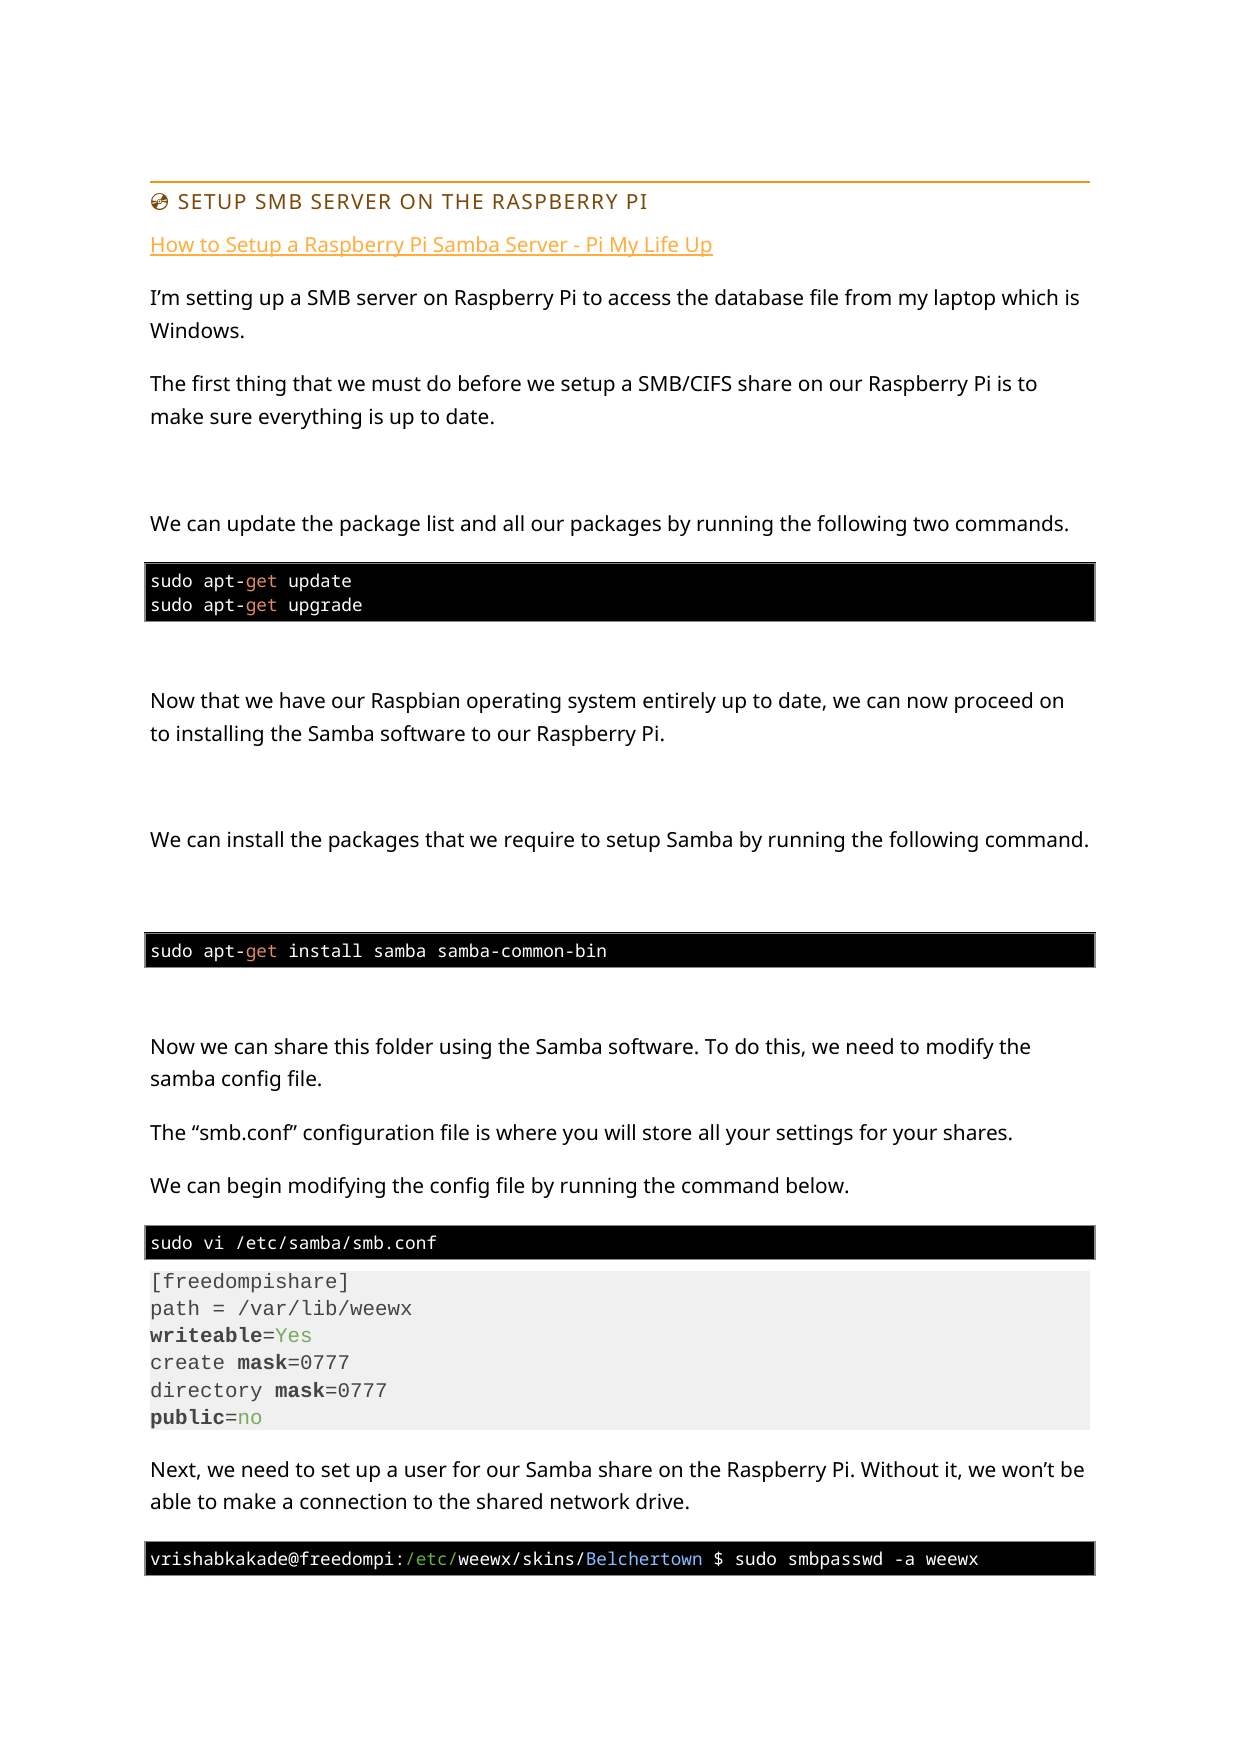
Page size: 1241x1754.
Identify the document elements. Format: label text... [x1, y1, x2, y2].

text How to Setup a Raspberry Pi Samba Server - Pi My Life Up [150, 230, 1090, 258]
text sudo apt-get install samba samba-common-bin [146, 934, 1094, 967]
text I’m setting up a SMB server on Raspberry Pi to access the database file from my laptop which is Windows. [150, 283, 1090, 344]
subtitle 💿 Setup SMB Server on the Raspberry Pi [150, 183, 1090, 215]
text Now that we have our Raspbian operating system entirely up to date, we can now proceed on to installing the Samba software to our Raspberry Pi. [150, 686, 1090, 747]
text The first thing that we must do before we setup a SMB/CIFS share on our Raspberry Pi is to make sure everything is up to date. [150, 369, 1090, 431]
text sudo vi /etc/samba/smb.conf [146, 1226, 1094, 1259]
text sudo apt-get update [146, 564, 1094, 587]
text vrishabkakade@freedompi:/etc/weewx/skins/Belchertown $ sudo smbpasswd -a weewx [146, 1542, 1094, 1575]
text We can update the package list and all our packages by running the following two commands. [150, 509, 1090, 537]
text Next, we need to set up a user for our Samba share on the Raspberry Pi. Without it, we won’t be able to make a connection to the shared network drive. [150, 1455, 1090, 1516]
text We can begin modifying the config file by running the command below. [150, 1171, 1090, 1200]
text The “smb.conf” configuration file is where you will store all your settings for your shares. [150, 1118, 1090, 1146]
text We can install the packages that we require to setup Samba by running the following command. [150, 826, 1090, 854]
text sudo apt-get upgrade [146, 587, 1094, 621]
text Now we can share this folder using the Samba software. To do this, we need to modify the samba config file. [150, 1032, 1090, 1093]
text [freedompishare] path = /var/lib/weewx writeable=Yes create mask=0777 directory mask=0777 public=no [150, 1271, 1090, 1430]
